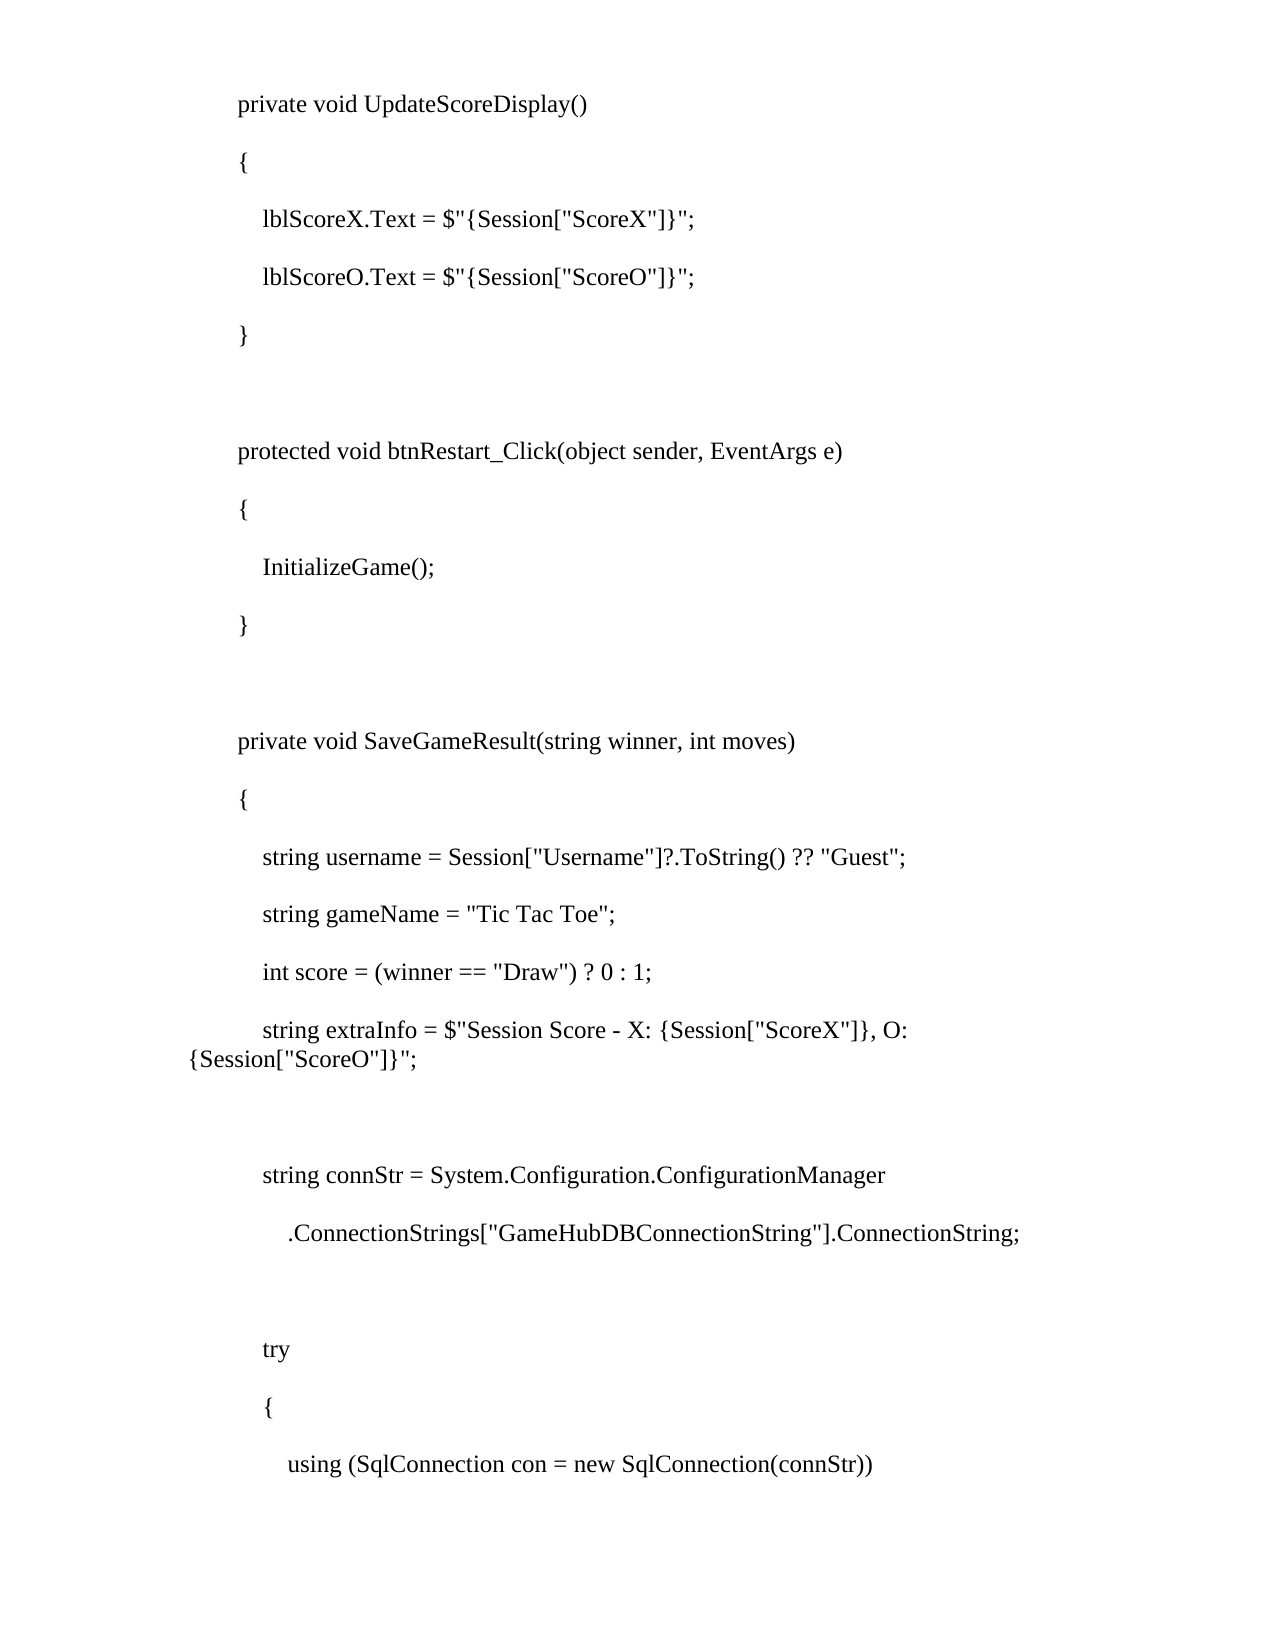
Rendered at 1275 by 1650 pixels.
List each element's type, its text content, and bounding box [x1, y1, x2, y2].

text InitializeGame(); [187, 552, 1087, 581]
text lblScoreO.Text = $"{Session["ScoreO"]}"; [187, 262, 1087, 291]
text } [187, 320, 1087, 349]
text private void UpdateScoreDisplay() [187, 89, 1087, 117]
text } [187, 610, 1087, 639]
text .ConnectionStrings["GameHubDBConnectionString"].ConnectionString; [187, 1218, 1087, 1247]
text { [187, 1392, 1087, 1420]
text lblScoreX.Text = $"{Session["ScoreX"]}"; [187, 204, 1087, 233]
text try [187, 1334, 1087, 1362]
text { [187, 147, 1087, 175]
text { [187, 784, 1087, 812]
text protected void btnRestart_Click(object sender, EventArgs e) [187, 436, 1087, 465]
text using (SqlConnection con = new SqlConnection(connStr)) [187, 1449, 1087, 1478]
text int score = (winner == "Draw") ? 0 : 1; [187, 957, 1087, 986]
text private void SaveGameResult(string winner, int moves) [187, 726, 1087, 754]
text string gameName = "Tic Tac Toe"; [187, 899, 1087, 928]
text string connStr = System.Configuration.ConfigurationManager [187, 1160, 1087, 1189]
text string username = Session["Username"]?.ToString() ?? "Guest"; [187, 842, 1087, 870]
text string extraInfo = $"Session Score - X: {Session["ScoreX"]}, O: {Session["ScoreO"]}"; [187, 1015, 1087, 1073]
text { [187, 494, 1087, 523]
